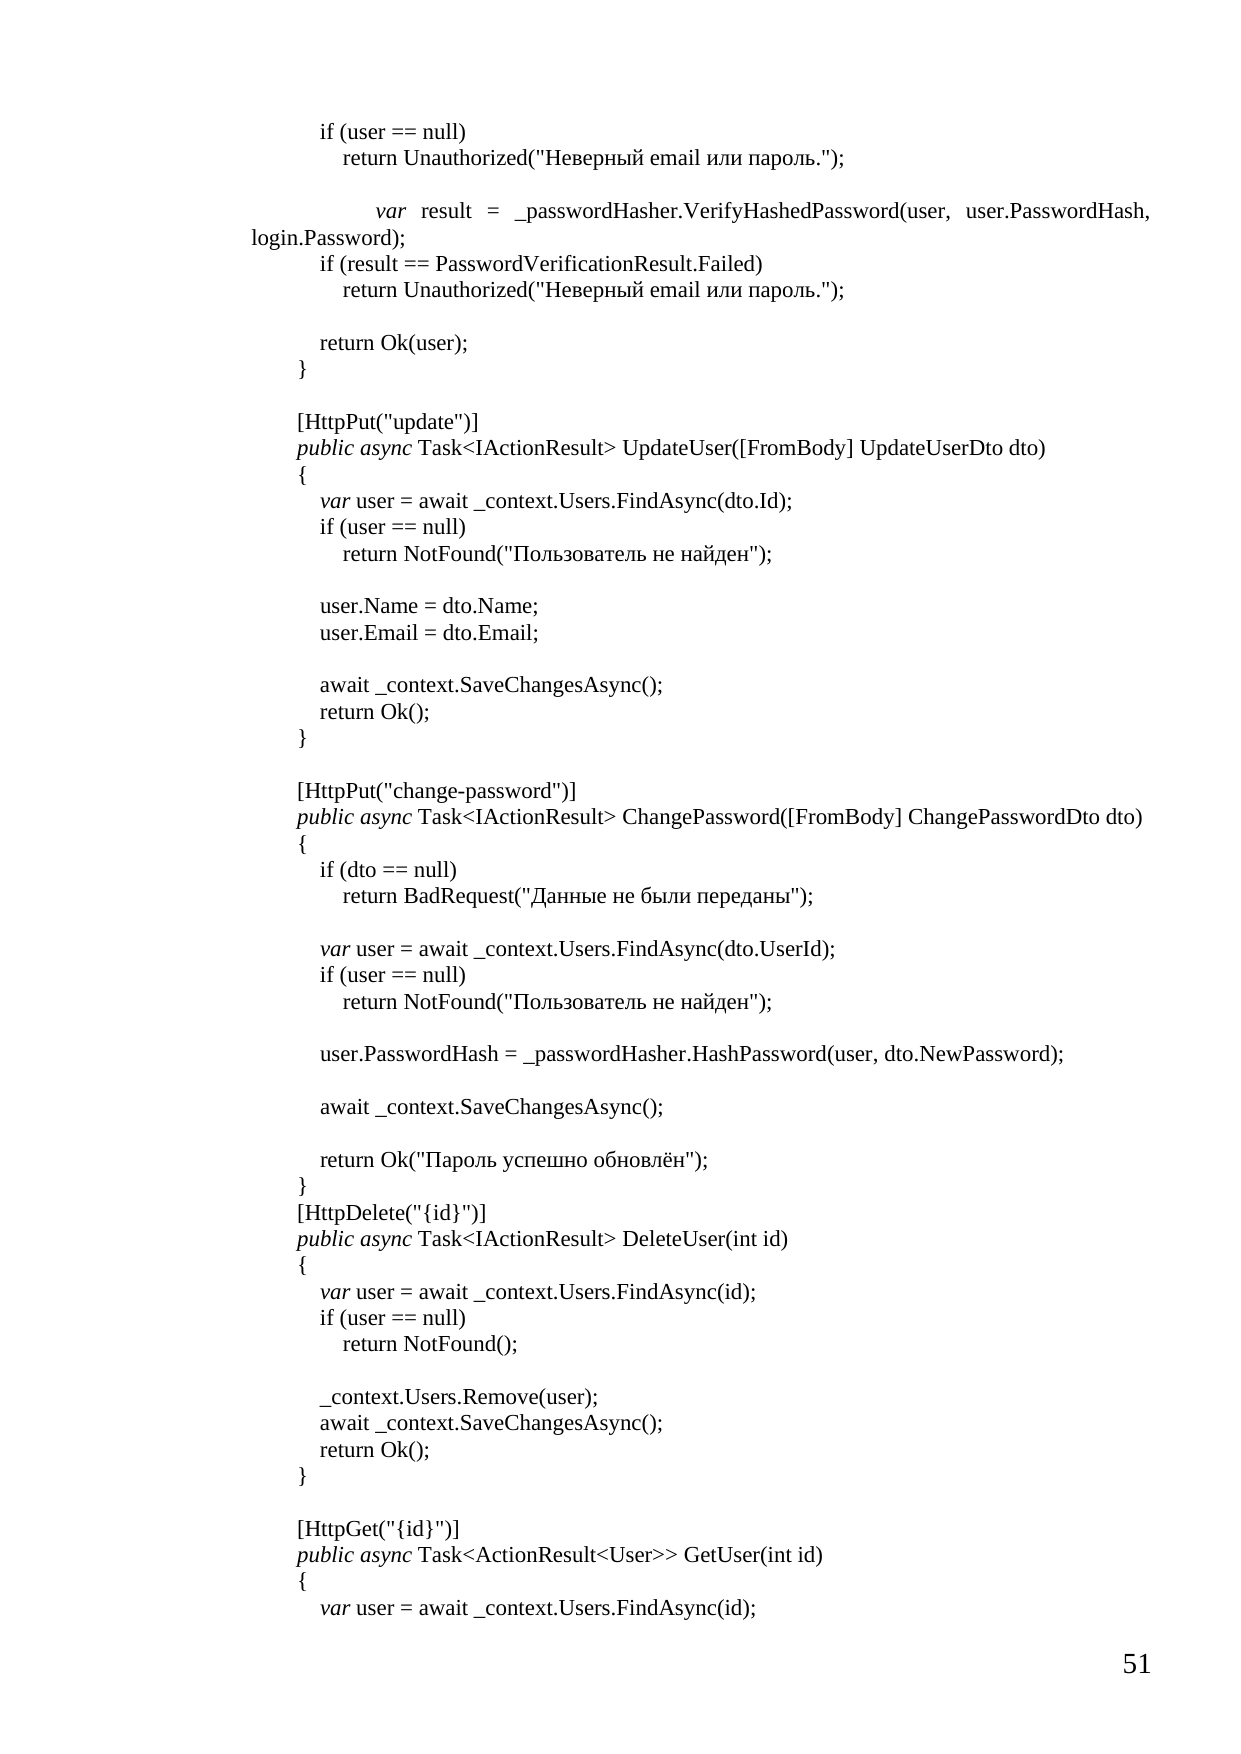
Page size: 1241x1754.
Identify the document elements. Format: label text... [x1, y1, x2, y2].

text if (dto == null) [251, 856, 1152, 882]
text { [251, 1568, 1152, 1594]
text public async Task<IActionResult> UpdateUser([FromBody] UpdateUserDto dto) [251, 434, 1152, 461]
text return Ok(); [251, 698, 1152, 724]
text var result = _passwordHasher.VerifyHashedPassword(user, user.PasswordHash, login.Password); [251, 197, 1152, 250]
text { [251, 461, 1152, 487]
text } [251, 355, 1152, 382]
text var user = await _context.Users.FindAsync(id); [251, 1594, 1152, 1620]
text return Ok("Пароль успешно обновлён"); [251, 1146, 1152, 1172]
text return Unauthorized("Неверный email или пароль."); [251, 144, 1152, 171]
text if (user == null) [251, 118, 1152, 144]
text } [251, 1462, 1152, 1488]
text _context.Users.Remove(user); [251, 1383, 1152, 1409]
text user.PasswordHash = _passwordHasher.HashPassword(user, dto.NewPassword); [251, 1041, 1152, 1067]
text if (user == null) [251, 513, 1152, 540]
text public async Task<ActionResult<User>> GetUser(int id) [251, 1541, 1152, 1568]
text var user = await _context.Users.FindAsync(dto.Id); [251, 487, 1152, 513]
text } [251, 724, 1152, 751]
text [HttpPut("update")] [251, 408, 1152, 434]
text public async Task<IActionResult> ChangePassword([FromBody] ChangePasswordDto dto) [251, 803, 1152, 830]
text if (result == PasswordVerificationResult.Failed) [251, 250, 1152, 276]
text await _context.SaveChangesAsync(); [251, 1409, 1152, 1436]
text if (user == null) [251, 961, 1152, 988]
text return NotFound(); [251, 1330, 1152, 1357]
text { [251, 1251, 1152, 1278]
text return Ok(user); [251, 329, 1152, 355]
text } [251, 1172, 1152, 1199]
text [HttpDelete("{id}")] [251, 1199, 1152, 1225]
text [HttpPut("change-password")] [251, 777, 1152, 803]
text if (user == null) [251, 1304, 1152, 1330]
text user.Name = dto.Name; [251, 592, 1152, 619]
text await _context.SaveChangesAsync(); [251, 672, 1152, 698]
text return BadRequest("Данные не были переданы"); [251, 882, 1152, 909]
text await _context.SaveChangesAsync(); [251, 1093, 1152, 1119]
text user.Email = dto.Email; [251, 619, 1152, 645]
text public async Task<IActionResult> DeleteUser(int id) [251, 1225, 1152, 1251]
text return NotFound("Пользователь не найден"); [251, 540, 1152, 566]
text { [251, 830, 1152, 856]
text [HttpGet("{id}")] [251, 1515, 1152, 1541]
text return Unauthorized("Неверный email или пароль."); [251, 276, 1152, 303]
text var user = await _context.Users.FindAsync(id); [251, 1278, 1152, 1304]
text var user = await _context.Users.FindAsync(dto.UserId); [251, 935, 1152, 961]
text return NotFound("Пользователь не найден"); [251, 988, 1152, 1014]
text return Ok(); [251, 1436, 1152, 1462]
